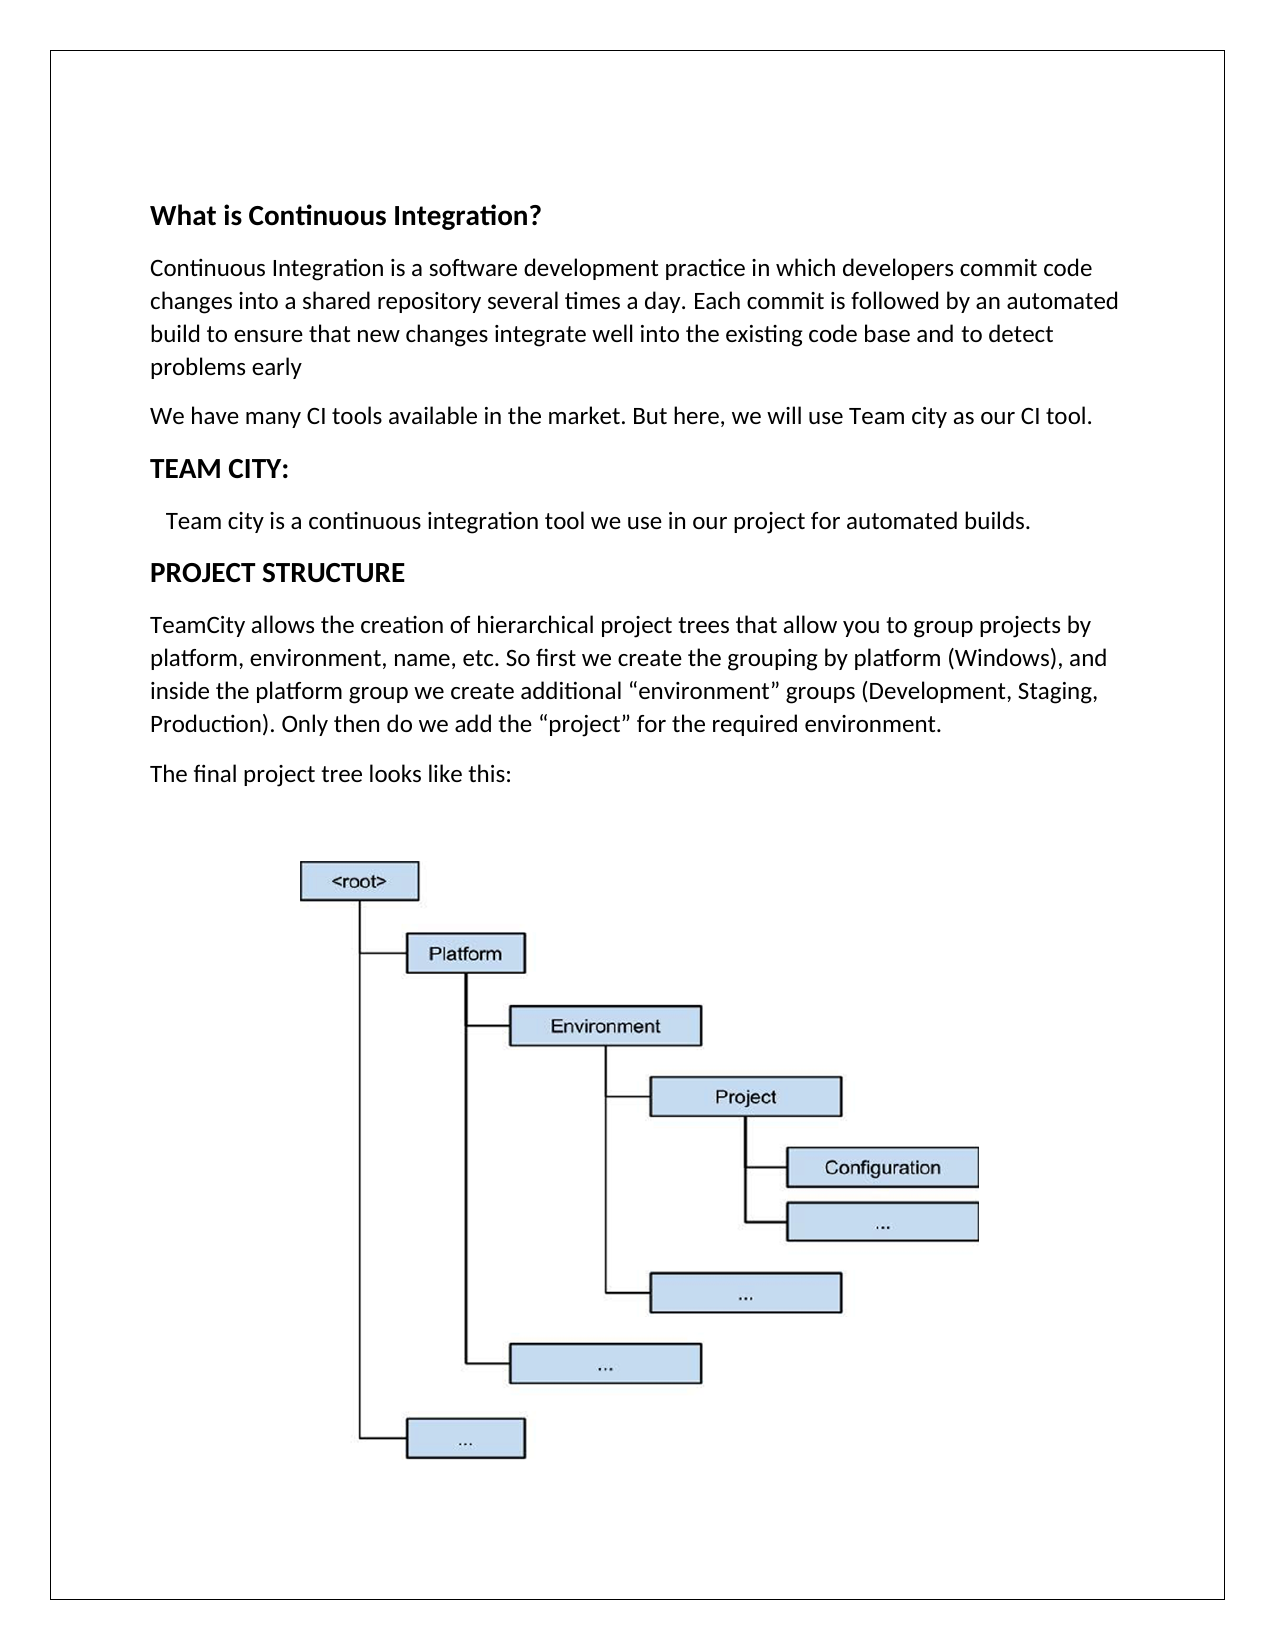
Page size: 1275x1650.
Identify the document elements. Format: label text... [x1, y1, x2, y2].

text PROJECT STRUCTURE [150, 554, 1125, 590]
text TeamCity allows the creation of hierarchical project trees that allow you to group projects by platform, environment, name, etc. So first we create the grouping by platform (Windows), and inside the platform group we create additional “environment” groups (Development, Staging, Production). Only then do we add the “project” for the required environment. [150, 610, 1125, 739]
text What is Continuous Integration? [150, 197, 1125, 232]
picture [300, 861, 979, 1460]
text Continuous Integration is a software development practice in which developers commit code changes into a shared repository several times a day. Each commit is followed by an automated build to ensure that new changes integrate well into the existing code base and to detect problems early [150, 252, 1125, 381]
text Team city is a continuous integration tool we use in our project for automated builds. [150, 505, 1125, 536]
text We have many CI tools available in the market. But here, we will use Team city as our CI tool. [150, 400, 1125, 431]
text The final project tree looks like this: [150, 758, 1125, 788]
text TEAM CITY: [150, 450, 1125, 486]
